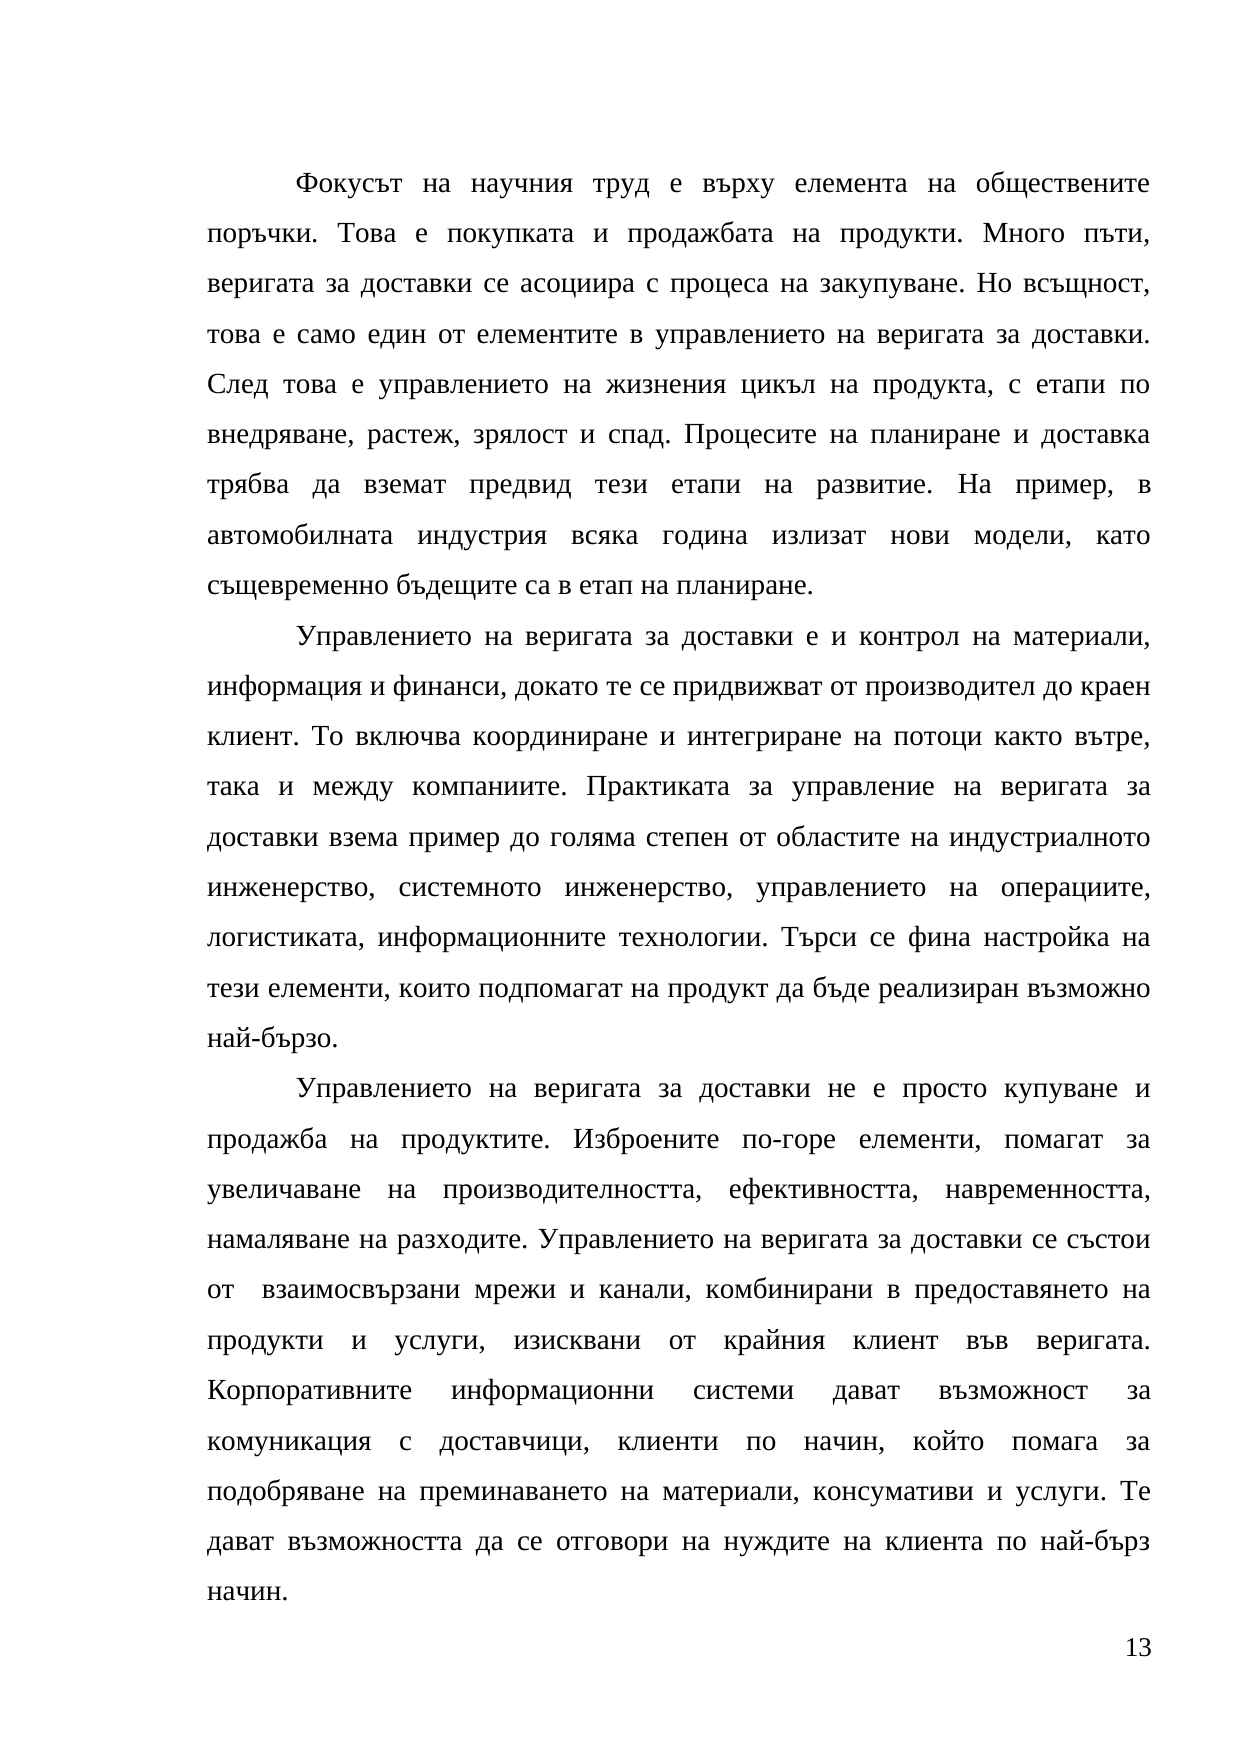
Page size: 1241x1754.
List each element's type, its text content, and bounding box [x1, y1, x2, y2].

text Фокусът на научния труд е върху елемента на обществените поръчки. Това е покупката и продажбата на продукти. Много пъти, веригата за доставки се асоциира с процеса на закупуване. Но всъщност, това е само един от елементите в управлението на веригата за доставки. След това е управлението на жизнения цикъл на продукта, с етапи по внедряване, растеж, зрялост и спад. Процесите на планиране и доставка трябва да вземат предвид тези етапи на развитие. На пример, в автомобилната индустрия всяка година излизат нови модели, като същевременно бъдещите са в етап на планиране. [207, 165, 1152, 601]
text Управлението на веригата за доставки е и контрол на материали, информация и финанси, докато те се придвижват от производител до краен клиент. То включва координиране и интегриране на потоци както вътре, така и между компаниите. Практиката за управление на веригата за доставки взема пример до голяма степен от областите на индустриалното инженерство, системното инженерство, управлението на операциите, логистиката, информационните технологии. Търси се фина настройка на тези елементи, които подпомагат на продукт да бъде реализиран възможно най-бързо. [207, 618, 1152, 1054]
text Управлението на веригата за доставки не е просто купуване и продажба на продуктите. Изброените по-горе елементи, помагат за увеличаване на производителността, ефективността, навременността, намаляване на разходите. Управлението на веригата за доставки се състои от взаимосвързани мрежи и канали, комбинирани в предоставянето на продукти и услуги, изисквани от крайния клиент във веригата. Корпоративните информационни системи дават възможност за комуникация с доставчици, клиенти по начин, който помага за подобряване на преминаването на материали, консумативи и услуги. Те дават възможността да се отговори на нуждите на клиента по най-бърз начин. [207, 1070, 1152, 1607]
